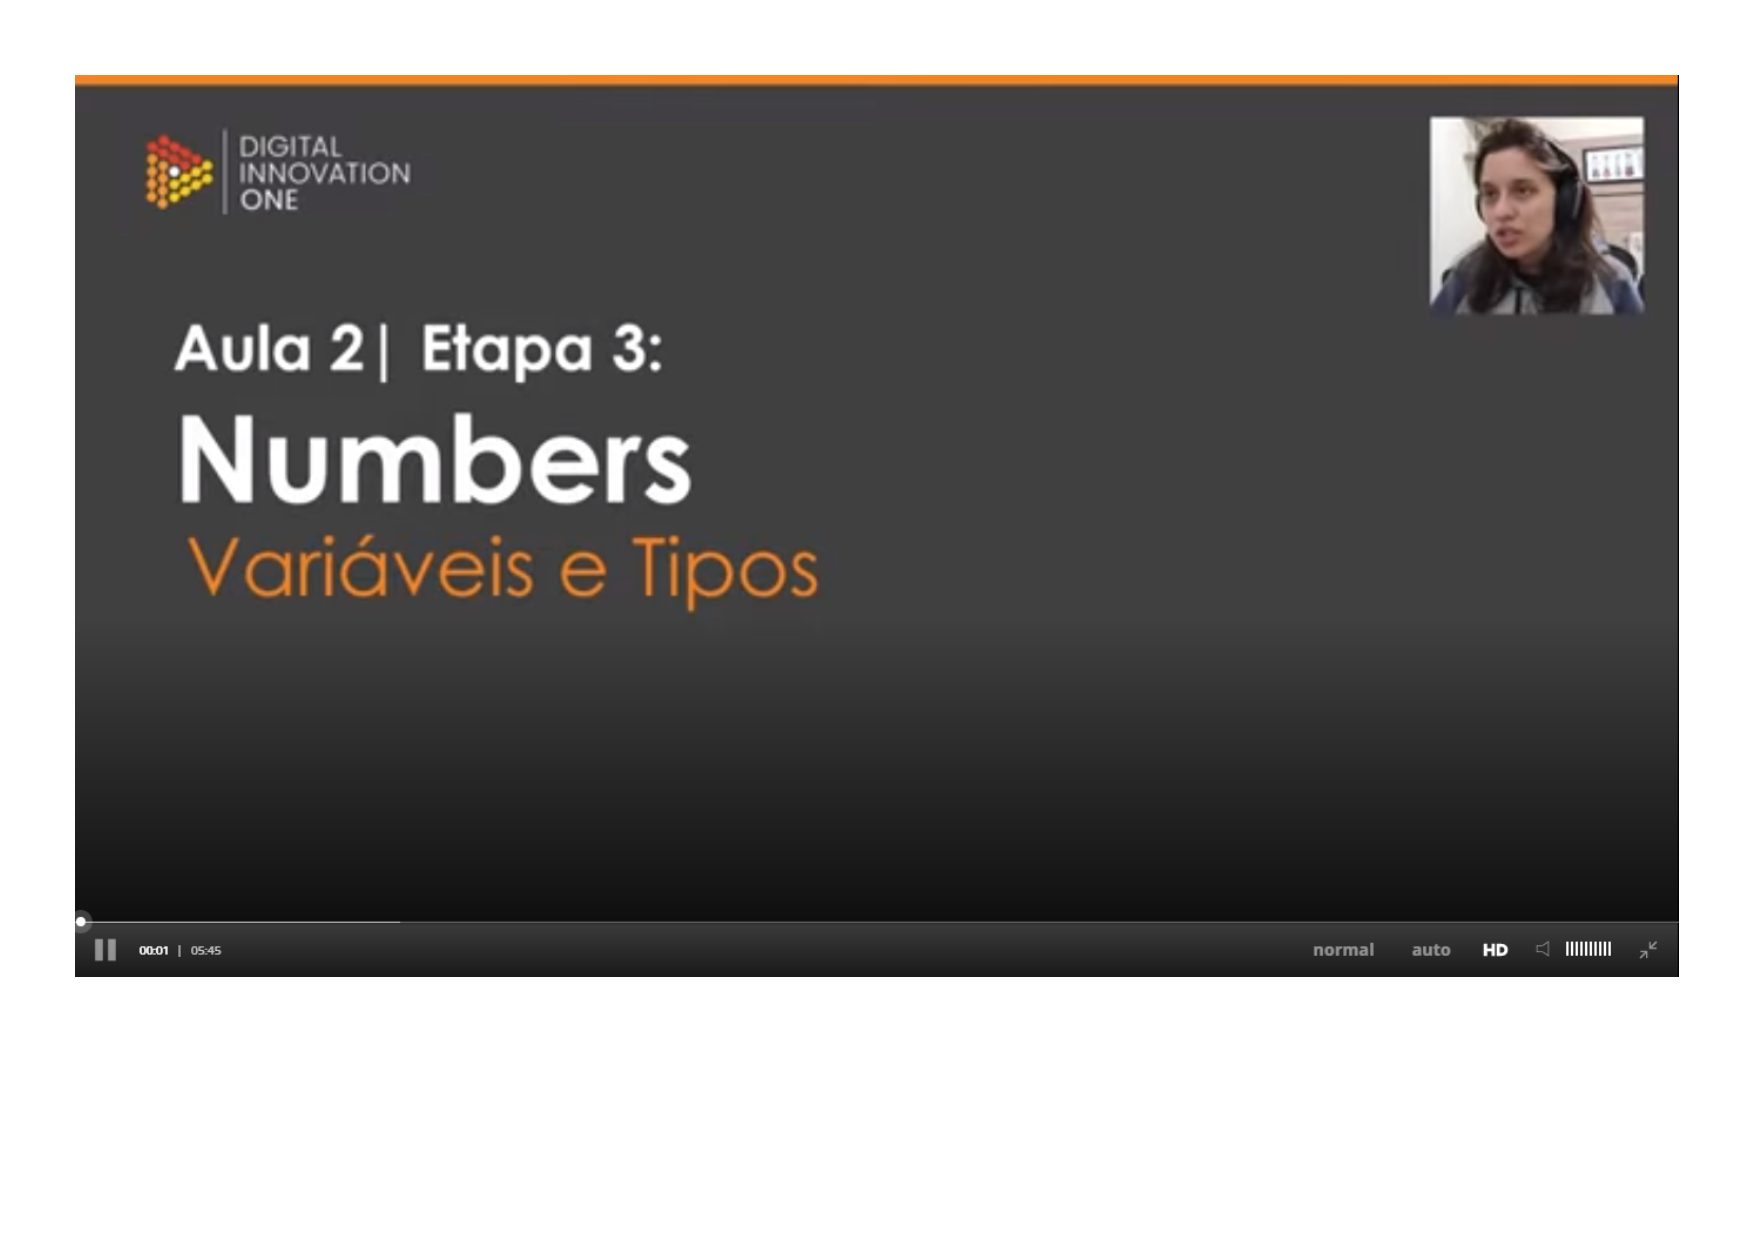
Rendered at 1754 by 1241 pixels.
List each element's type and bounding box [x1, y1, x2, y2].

picture [75, 75, 1679, 977]
